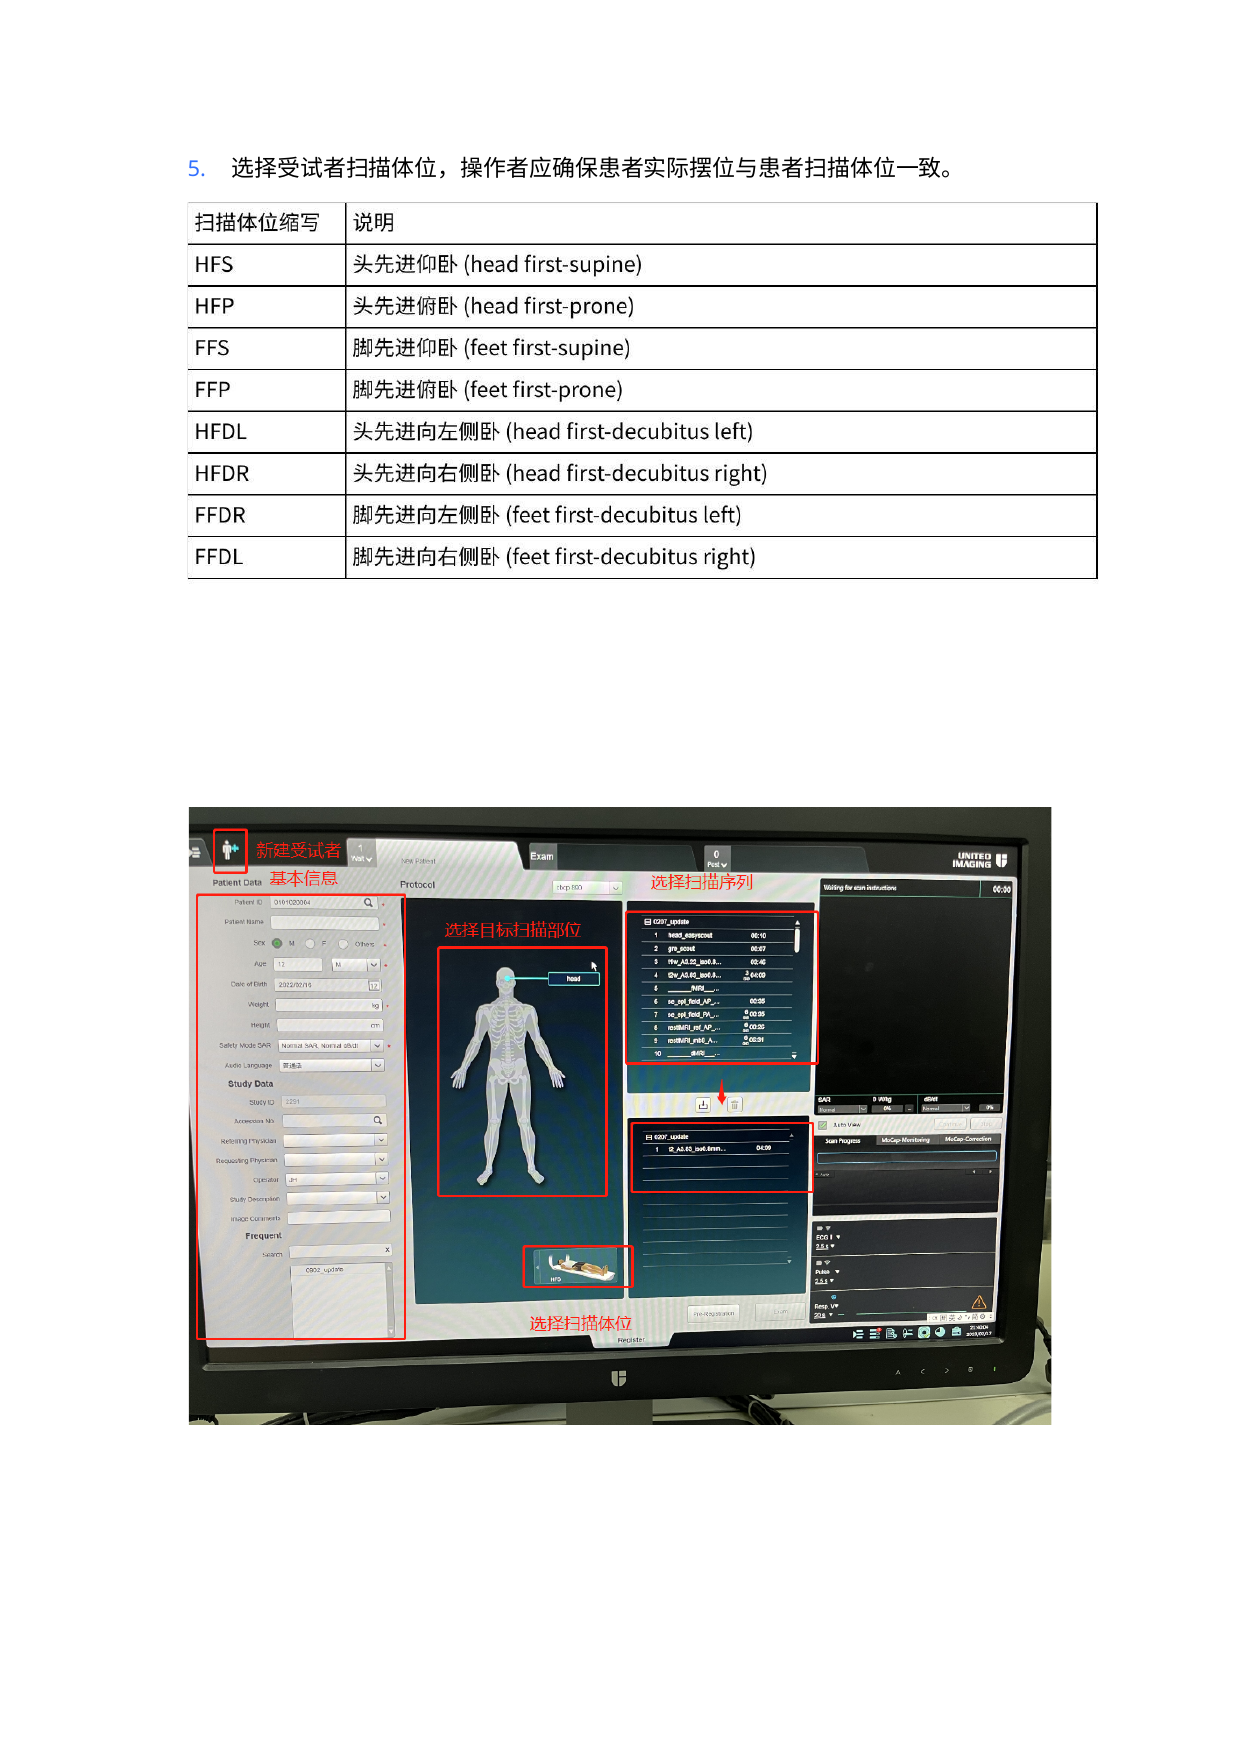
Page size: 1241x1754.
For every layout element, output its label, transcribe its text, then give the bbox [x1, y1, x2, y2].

picture [188, 807, 1052, 1425]
picture [187, 202, 1117, 584]
list 选择受试者扫描体位，操作者应确保患者实际摆位与患者扫描体位一致。 [187, 150, 1053, 183]
